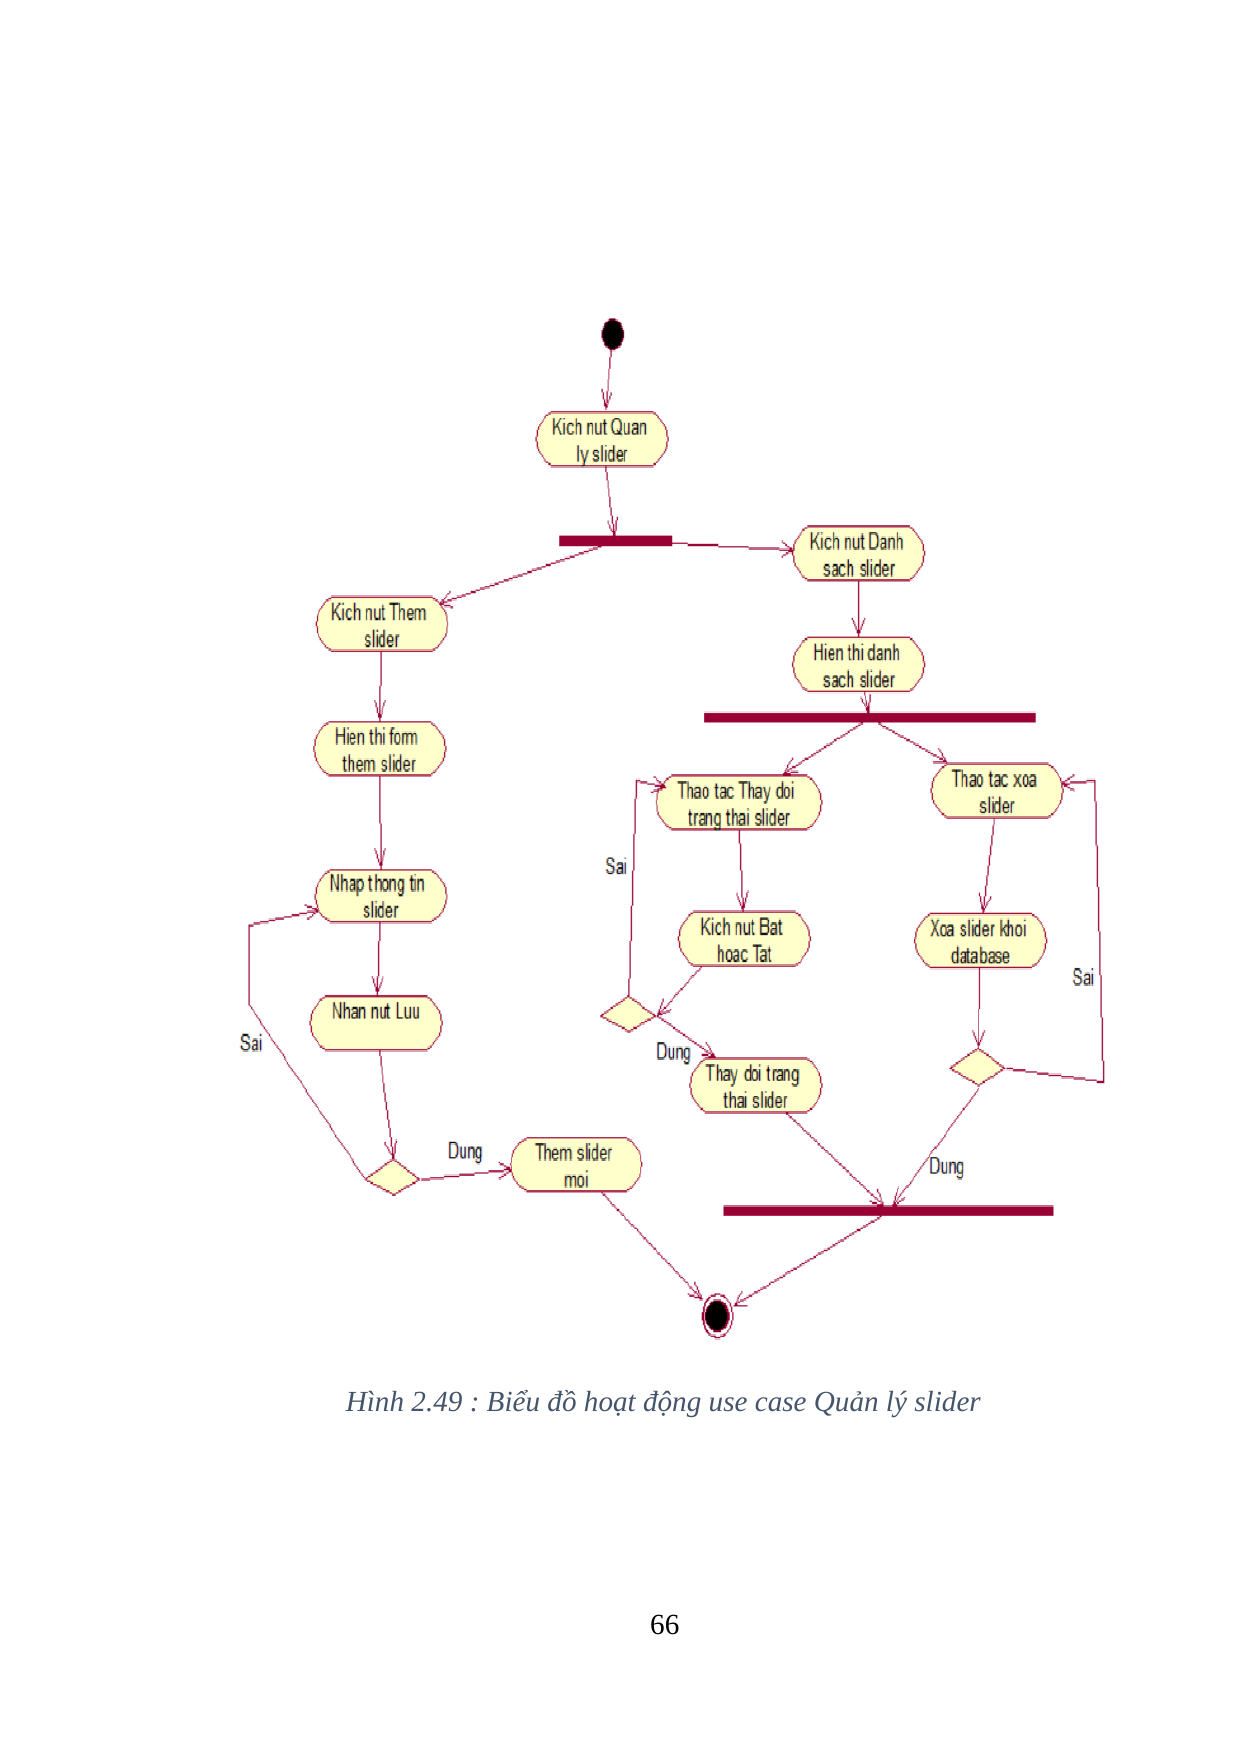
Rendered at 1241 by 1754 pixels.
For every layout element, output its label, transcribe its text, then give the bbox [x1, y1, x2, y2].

picture [206, 290, 1123, 1347]
text Hình 2.49 : Biểu đồ hoạt động use case Quản lý slider [207, 1384, 1122, 1417]
